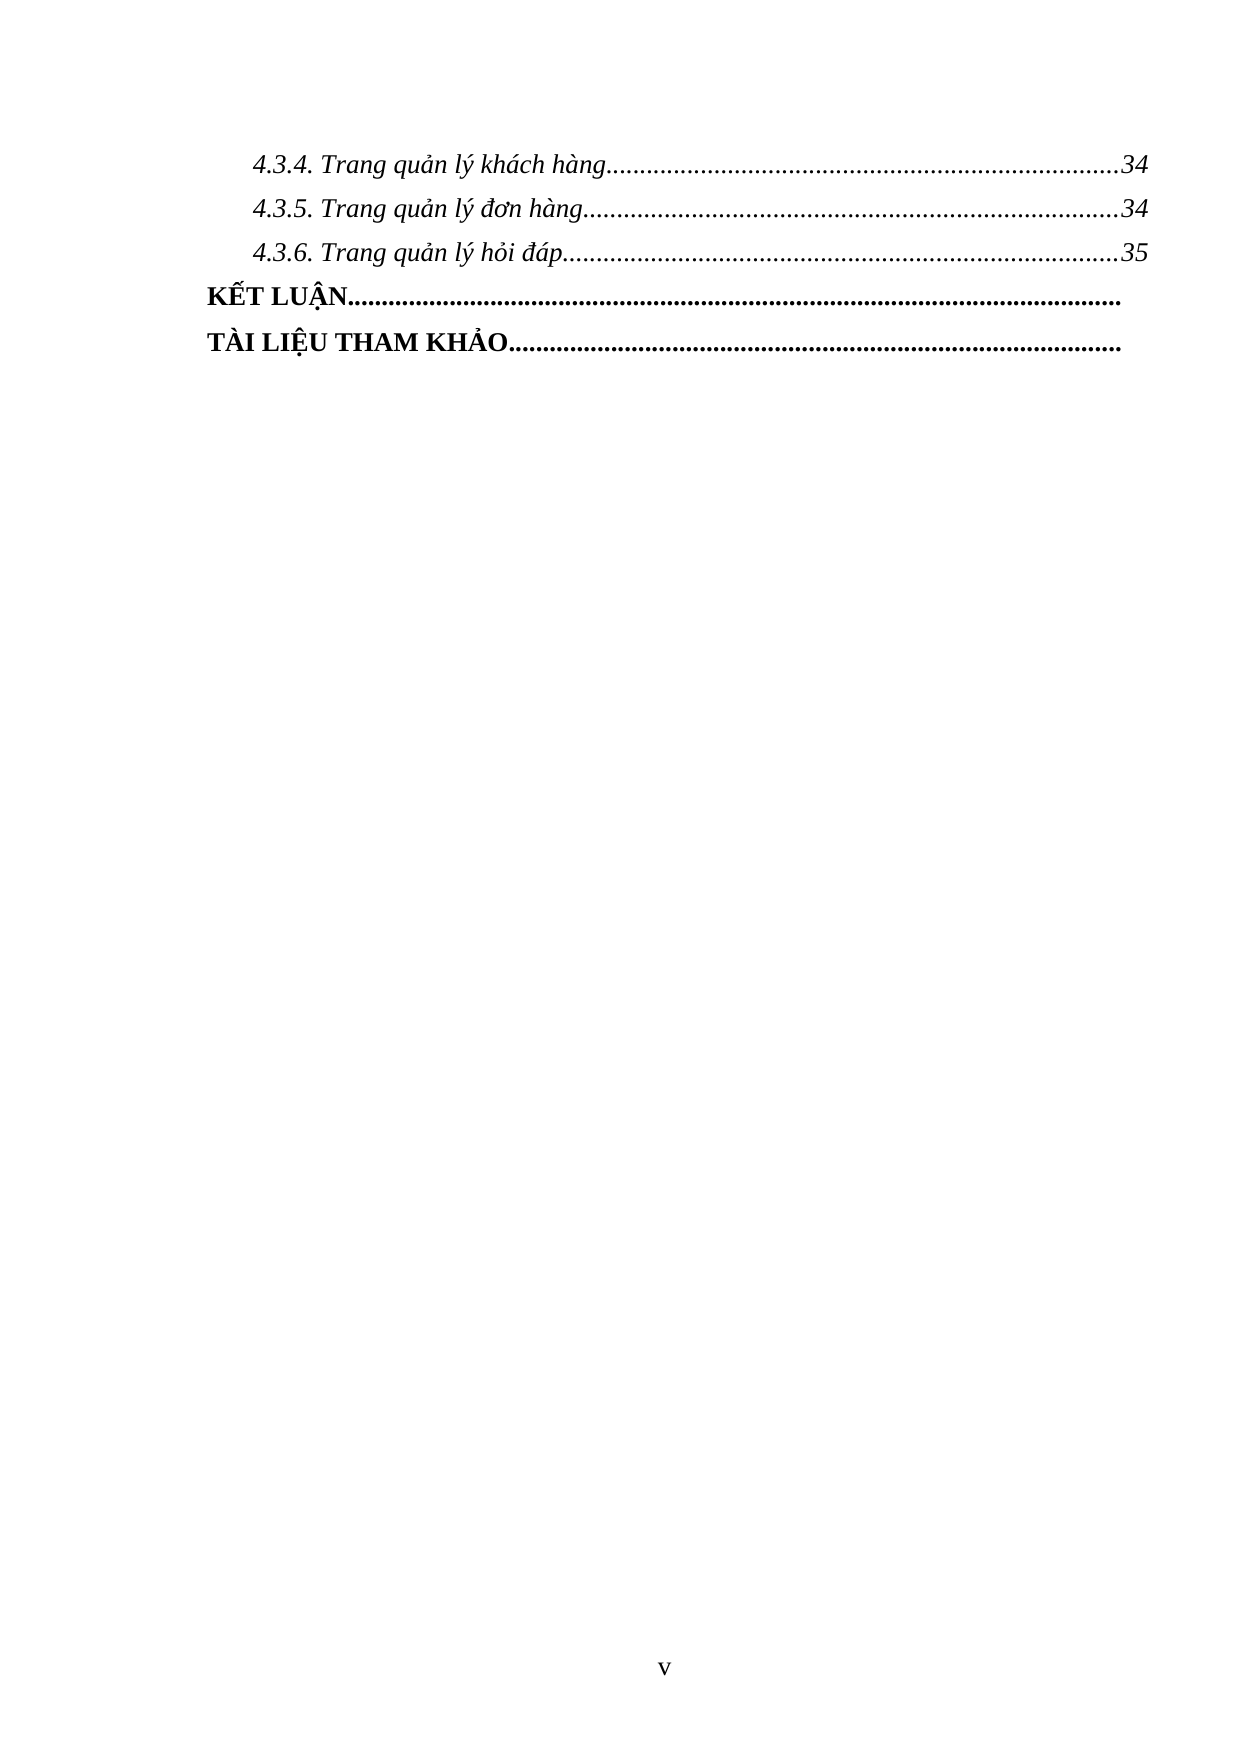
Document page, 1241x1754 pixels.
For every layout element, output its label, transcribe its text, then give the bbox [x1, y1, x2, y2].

text 4.3.5. Trang quản lý đơn hàng 34 [253, 192, 1122, 223]
text TÀI LIỆU THAM KHẢO 37 [207, 326, 1122, 357]
text KẾT LUẬN 36 [207, 279, 1122, 311]
text 4.3.4. Trang quản lý khách hàng 34 [253, 148, 1122, 179]
text 4.3.6. Trang quản lý hỏi đáp 35 [253, 236, 1122, 267]
